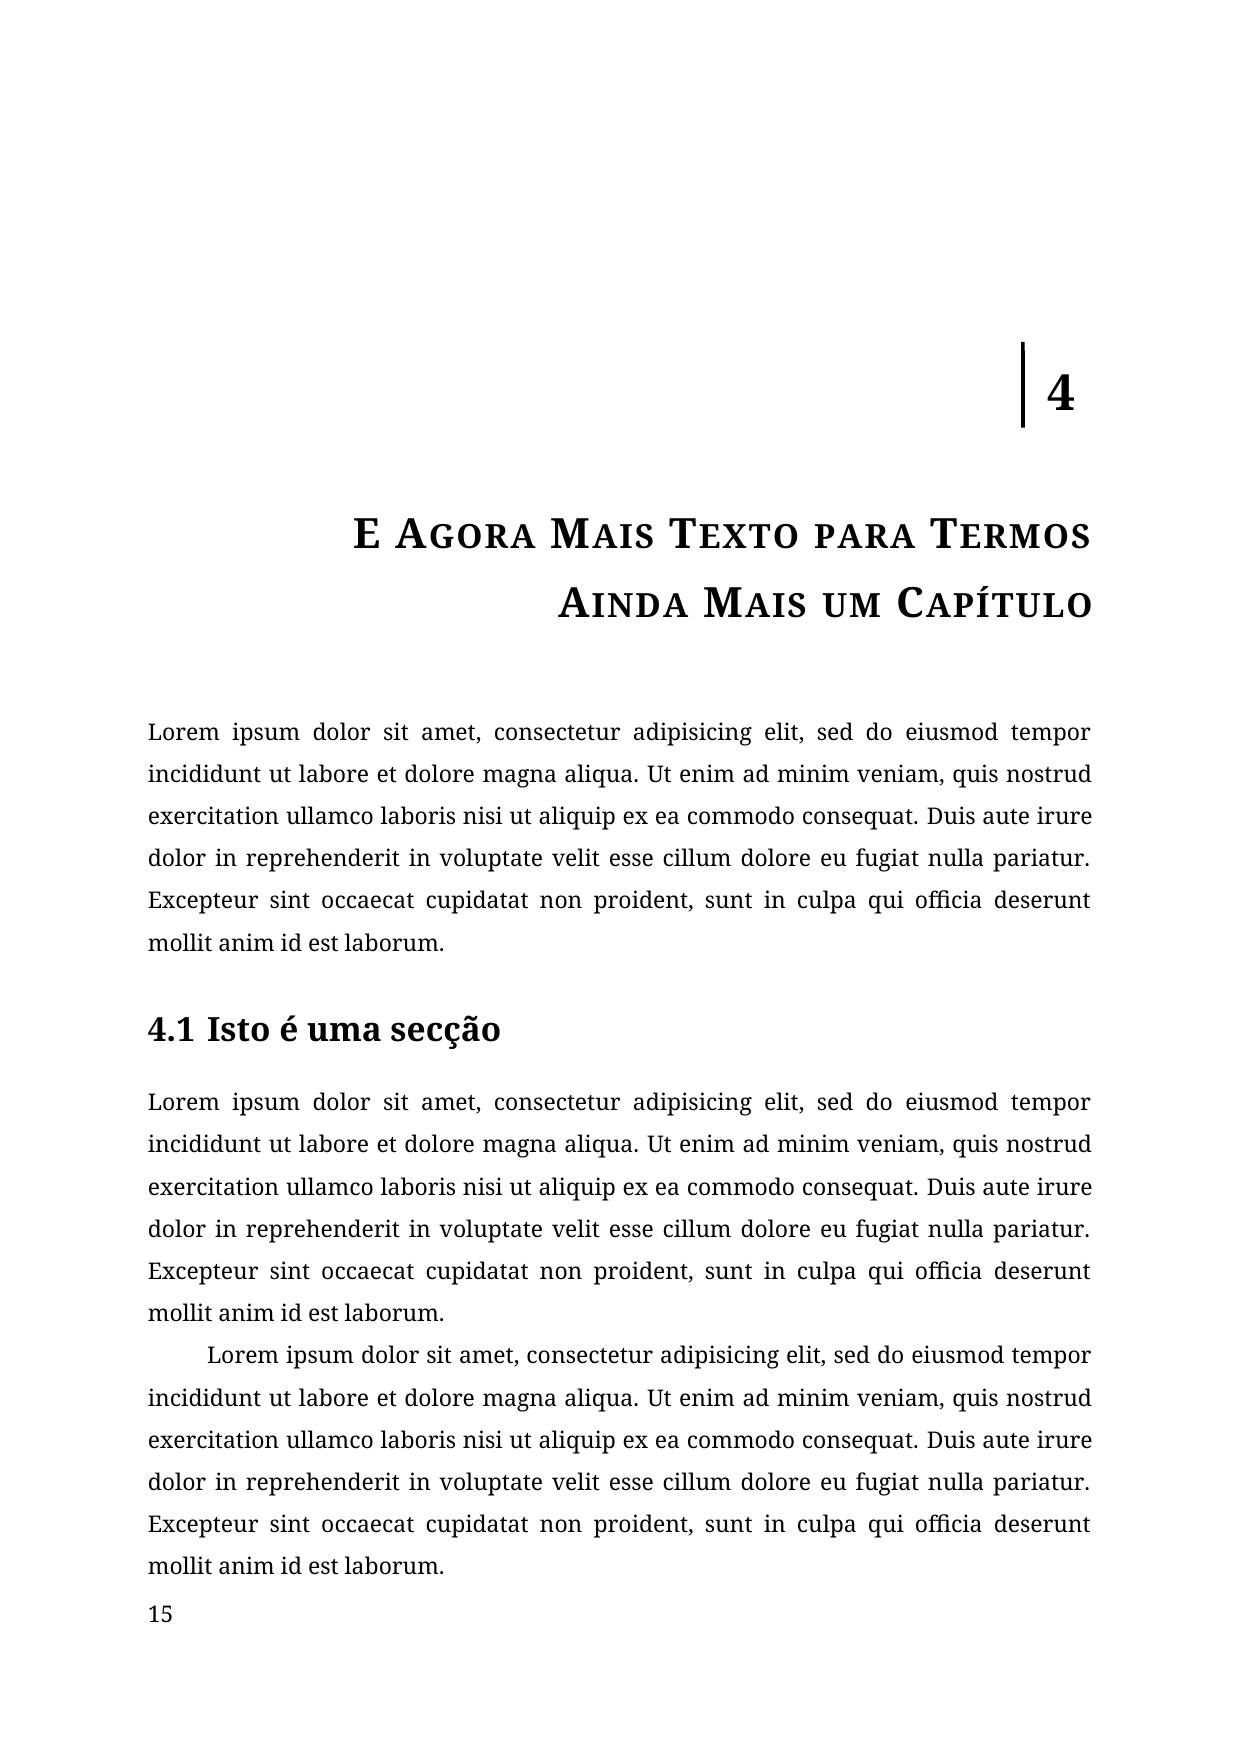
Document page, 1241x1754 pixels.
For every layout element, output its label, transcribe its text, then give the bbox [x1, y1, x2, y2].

subtitle E Agora Mais Texto para Termos Ainda Mais um Capítulo [266, 357, 1092, 629]
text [148, 1339, 1092, 1582]
subtitle Isto é uma secção [148, 1006, 1092, 1052]
